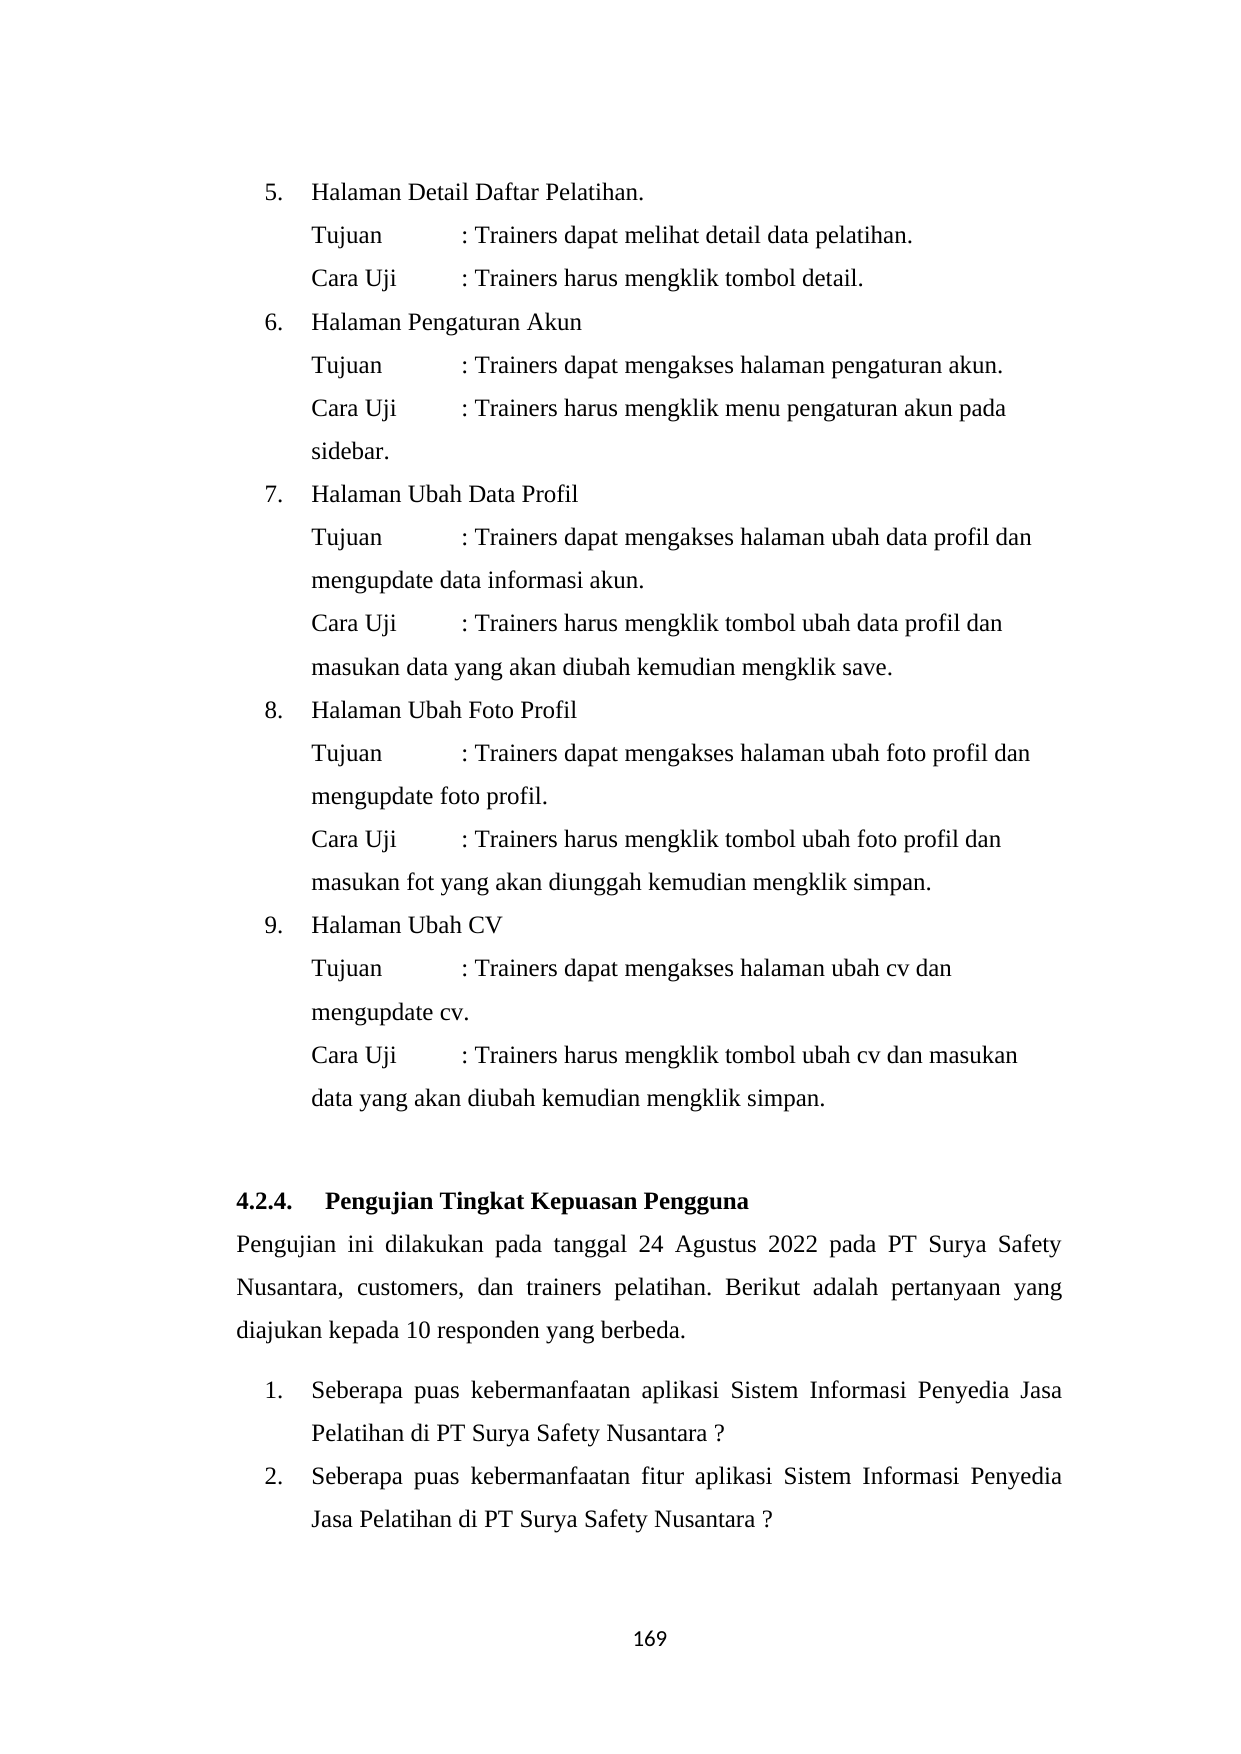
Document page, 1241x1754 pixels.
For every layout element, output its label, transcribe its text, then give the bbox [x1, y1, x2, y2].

list Tujuan : Trainers dapat melihat detail data pelatihan. [311, 220, 1063, 249]
list Tujuan : Trainers dapat mengakses halaman ubah data profil dan mengupdate data informasi akun. [311, 522, 1063, 594]
list Halaman Ubah Foto Profil [274, 695, 1063, 723]
list Seberapa puas kebermanfaatan fitur aplikasi Sistem Informasi Penyedia Jasa Pelatihan di PT Surya Safety Nusantara ? [274, 1461, 1063, 1533]
list Tujuan : Trainers dapat mengakses halaman ubah foto profil dan mengupdate foto profil. [311, 738, 1063, 810]
list Halaman Pengaturan Akun [274, 307, 1063, 335]
text Pengujian ini dilakukan pada tanggal 24 Agustus 2022 pada PT Surya Safety Nusantara, customers, dan trainers pelatihan. Berikut adalah pertanyaan yang diajukan kepada 10 responden yang berbeda. [236, 1229, 1063, 1344]
list Cara Uji : Trainers harus mengklik tombol ubah foto profil dan masukan fot yang akan diunggah kemudian mengklik simpan. [311, 824, 1063, 896]
list Halaman Ubah Data Profil [274, 479, 1063, 508]
list Tujuan : Trainers dapat mengakses halaman ubah cv dan mengupdate cv. [311, 953, 1063, 1025]
list Cara Uji : Trainers harus mengklik tombol ubah data profil dan masukan data yang akan diubah kemudian mengklik save. [311, 608, 1063, 680]
list Cara Uji : Trainers harus mengklik menu pengaturan akun pada sidebar. [311, 393, 1063, 465]
list Tujuan : Trainers dapat mengakses halaman pengaturan akun. [311, 350, 1063, 378]
list Cara Uji : Trainers harus mengklik tombol ubah cv dan masukan data yang akan diubah kemudian mengklik simpan. [311, 1040, 1063, 1112]
list Seberapa puas kebermanfaatan aplikasi Sistem Informasi Penyedia Jasa Pelatihan di PT Surya Safety Nusantara ? [274, 1375, 1063, 1447]
list Halaman Detail Daftar Pelatihan. [274, 177, 1063, 206]
list Halaman Ubah CV [274, 910, 1063, 939]
list Cara Uji : Trainers harus mengklik tombol detail. [311, 263, 1063, 292]
subtitle Pengujian Tingkat Kepuasan Pengguna [236, 1186, 1063, 1214]
